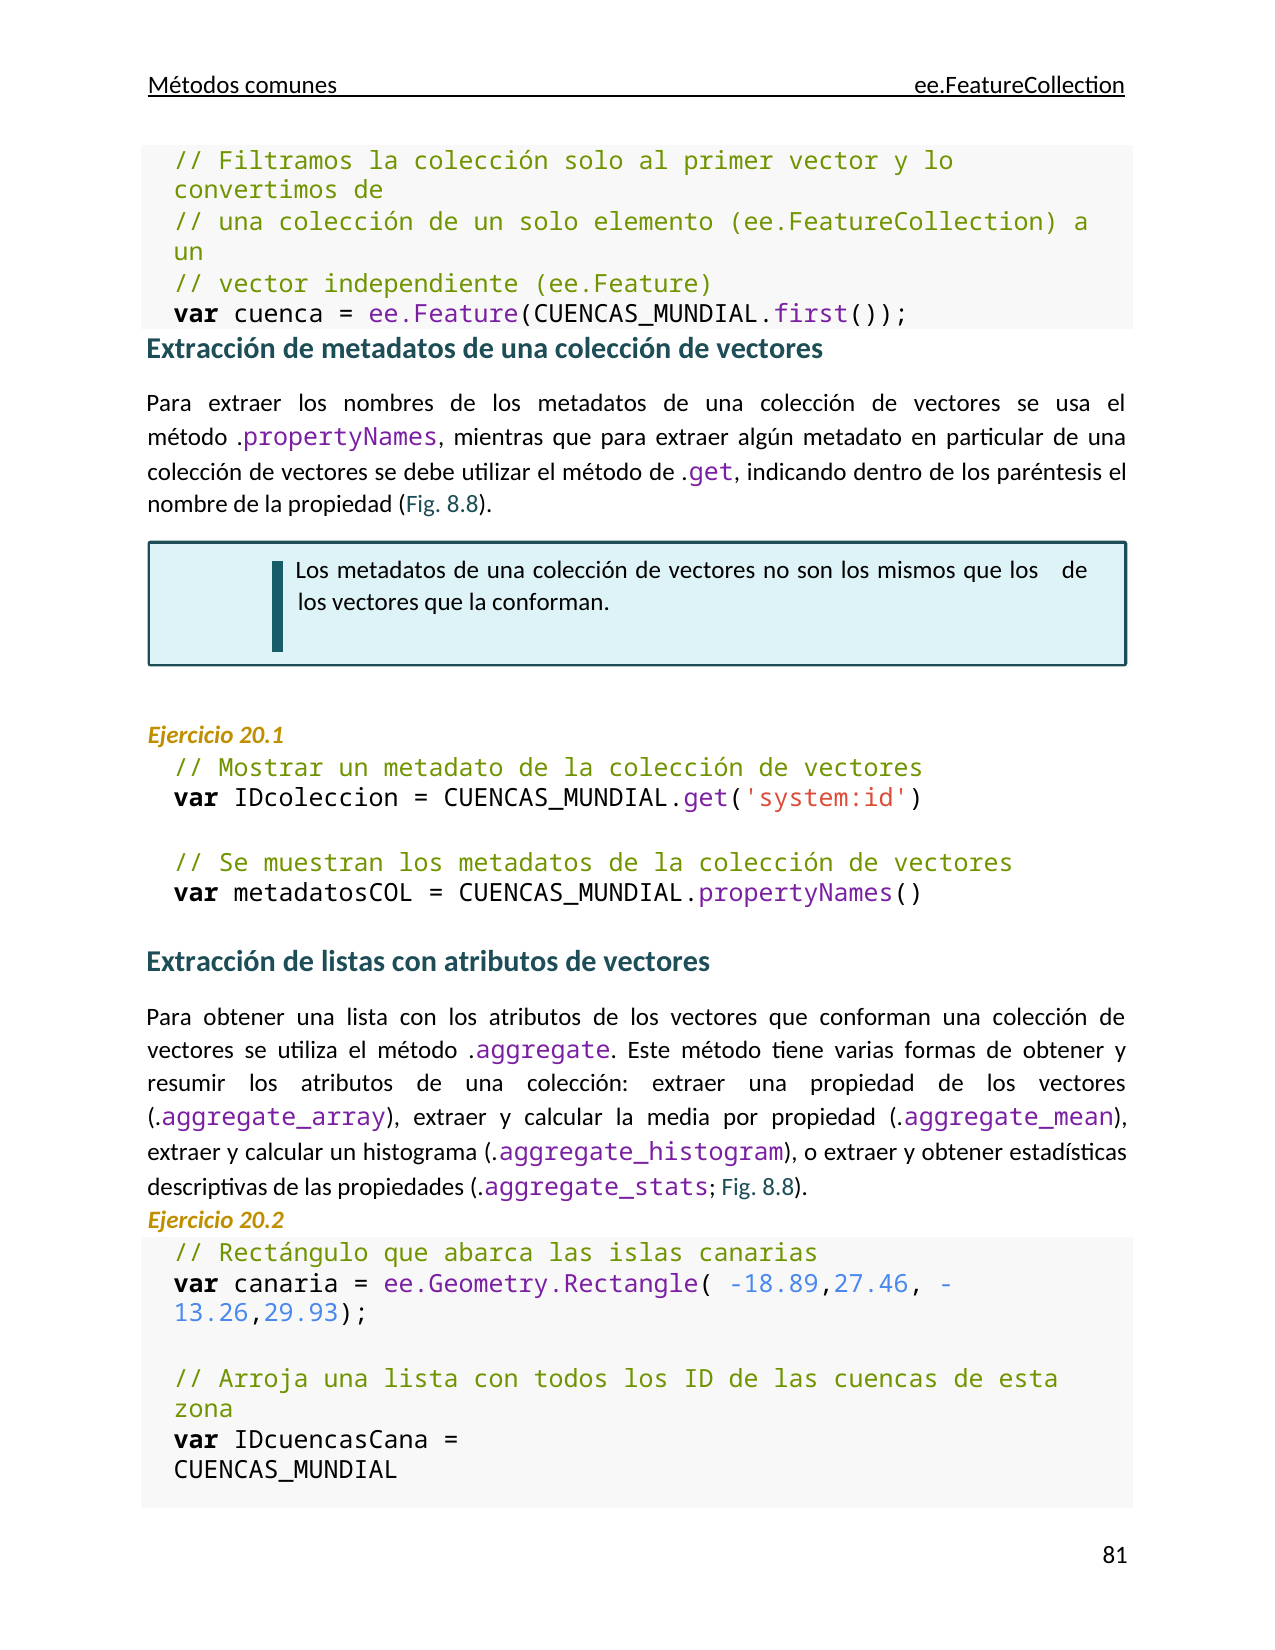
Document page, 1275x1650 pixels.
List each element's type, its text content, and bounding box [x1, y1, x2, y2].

text Para obtener una lista con los atributos de los vectores que conforman una colección de vectores se utiliza el método .aggregate. Este método tiene varias formas de obtener y resumir los atributos de una colección: extraer una propiedad de los vectores (.aggregate_array), extraer y calcular la media por propiedad (.aggregate_mean), extraer y calcular un histograma (.aggregate_histogram), o extraer y obtener estadísticas descriptivas de las propiedades (.aggregate_stats; Fig. 8.8). [146, 1001, 1127, 1202]
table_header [141, 1237, 1133, 1508]
text // Se muestran los metadatos de la colección de vectores [173, 847, 1181, 877]
text var metadatosCOL = CUENCAS_MUNDIAL.propertyNames() [173, 877, 1181, 908]
text Para extraer los nombres de los metadatos de una colección de vectores se usa el método .propertyNames, mientras que para extraer algún metadato en particular de una colección de vectores se debe utilizar el método de .get, indicando dentro de los paréntesis el nombre de la propiedad (Fig. 8.8). [146, 387, 1127, 519]
text // Mostrar un metadato de la colección de vectores [173, 751, 1181, 782]
text var IDcoleccion = CUENCAS_MUNDIAL.get('system:id') [173, 782, 1181, 813]
text Ejercicio 20.1 [148, 719, 1181, 749]
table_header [141, 145, 1133, 329]
text Ejercicio 20.2 [148, 1204, 1181, 1235]
subtitle Extracción de listas con atributos de vectores [146, 942, 1181, 979]
text Los metadatos de una colección de vectores no son los mismos que los de los vectores que la conforman. [295, 554, 1087, 616]
subtitle Extracción de metadatos de una colección de vectores [146, 329, 1181, 366]
